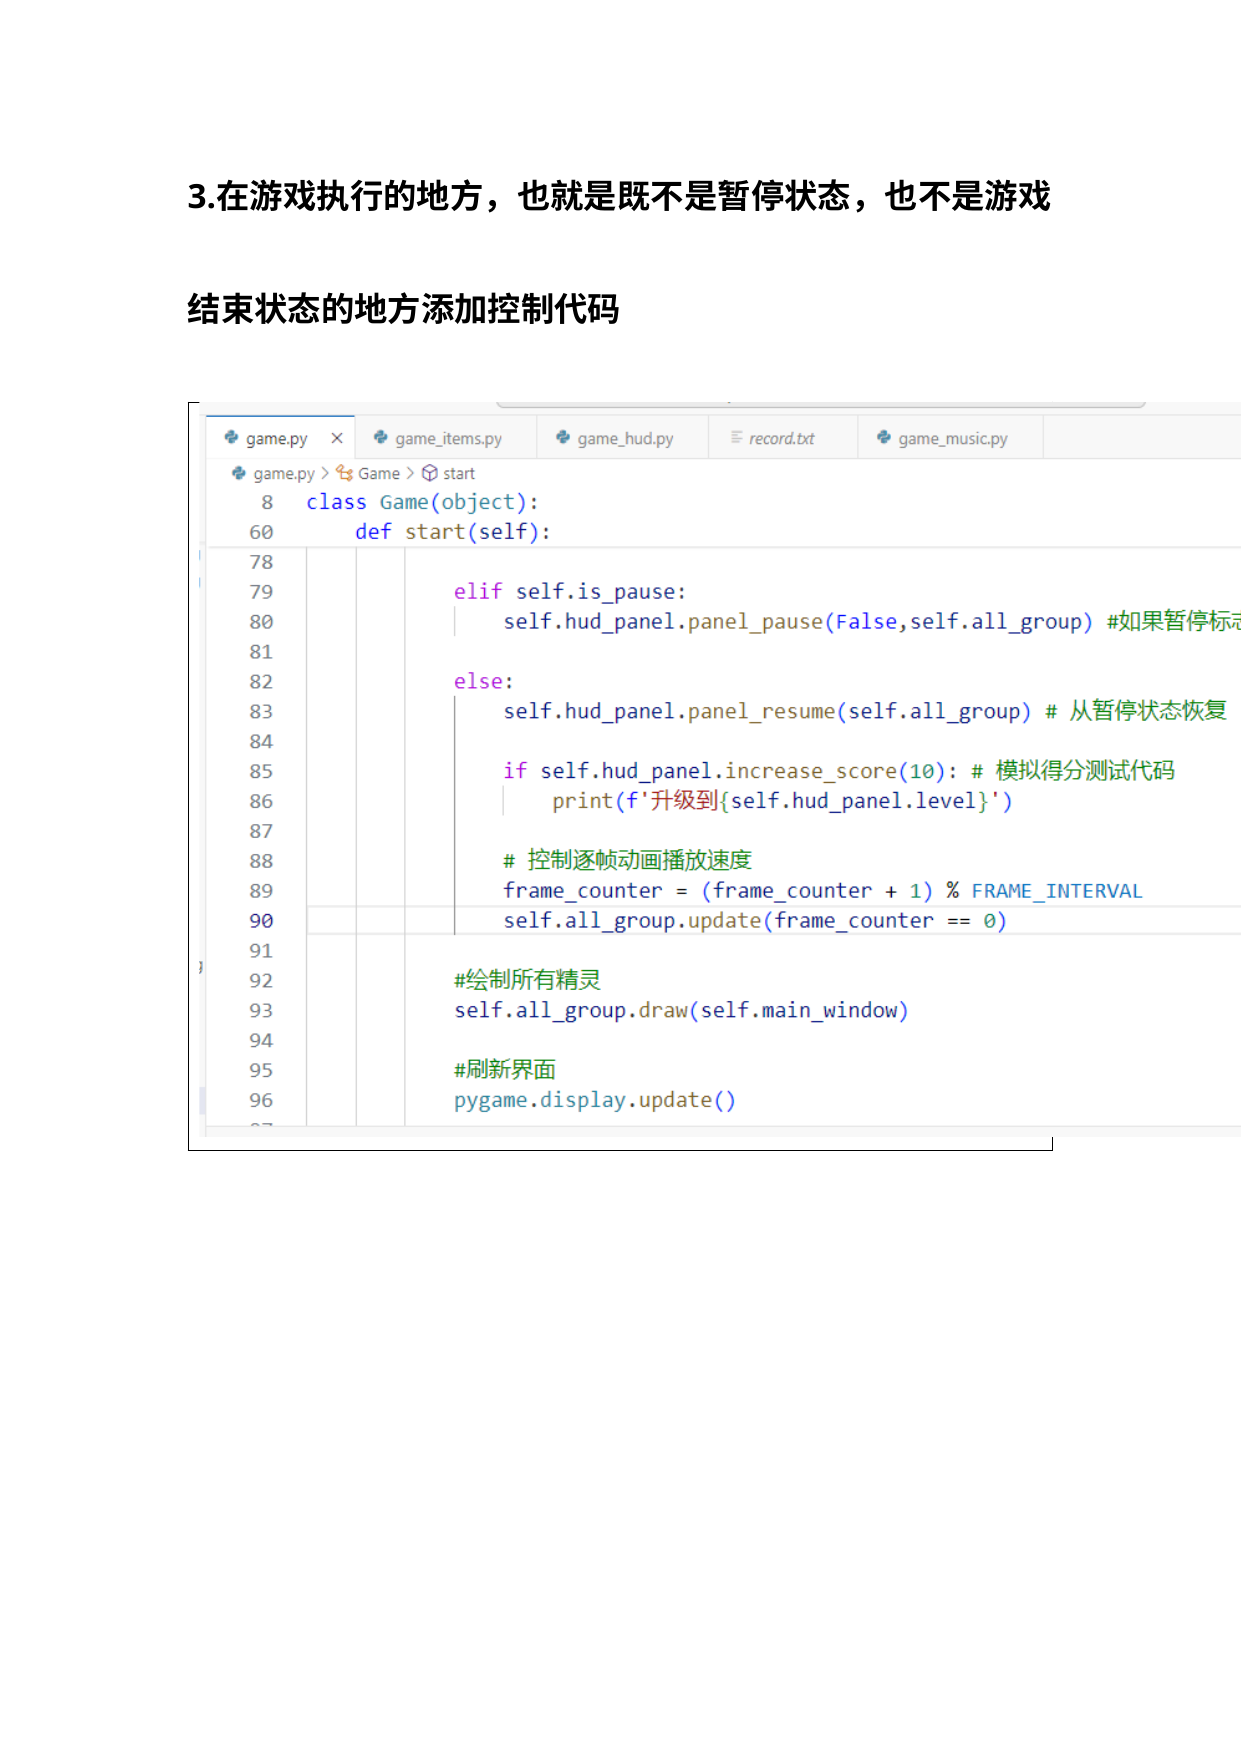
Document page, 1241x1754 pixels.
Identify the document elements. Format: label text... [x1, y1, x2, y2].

subtitle 3.在游戏执行的地方，也就是既不是暂停状态，也不是游戏结束状态的地方添加控制代码 [187, 162, 1053, 339]
picture [199, 402, 1241, 1137]
table_header [189, 403, 1052, 1150]
